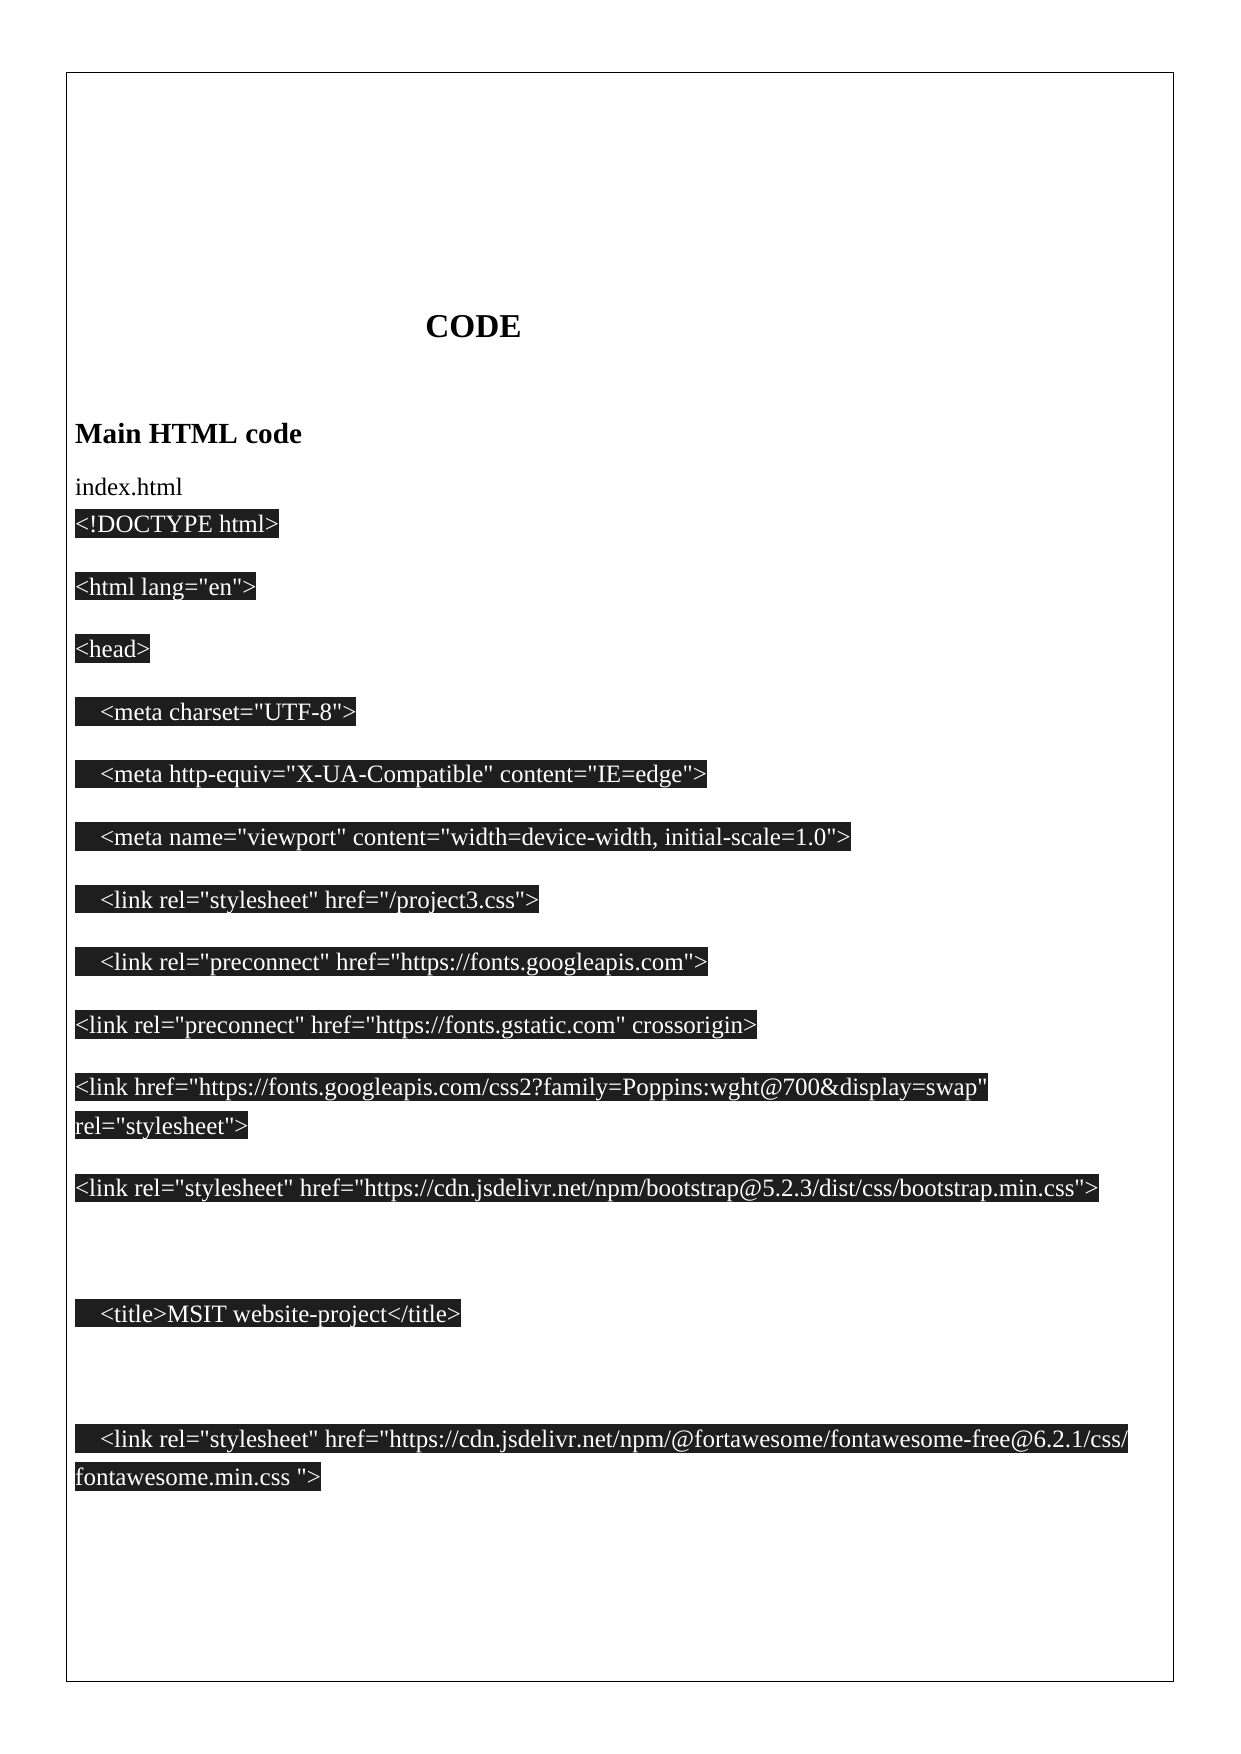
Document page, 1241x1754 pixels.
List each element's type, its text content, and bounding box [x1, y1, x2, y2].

text <meta http-equiv="X-UA-Compatible" content="IE=edge"> [75, 758, 1165, 790]
text <link rel="stylesheet" href="https://cdn.jsdelivr.net/npm/@fortawesome/fontawesome-free@6.2.1/css/fontawesome.min.css "> [75, 1422, 1165, 1493]
text <meta name="viewport" content="width=device-width, initial-scale=1.0"> [75, 820, 1165, 853]
text <!DOCTYPE html> [75, 507, 1165, 540]
text Main HTML code [75, 400, 1165, 465]
text <link href="https://fonts.googleapis.com/css2?family=Poppins:wght@700&display=swap" rel="stylesheet"> [75, 1071, 1165, 1141]
text index.html [75, 470, 1165, 503]
text <head> [75, 632, 1165, 665]
text <title>MSIT website-project</title> [75, 1297, 1165, 1329]
text <link rel="stylesheet" href="/project3.css"> [75, 883, 1165, 915]
text <link rel="stylesheet" href="https://cdn.jsdelivr.net/npm/bootstrap@5.2.3/dist/css/bootstrap.min.css"> [75, 1172, 1165, 1204]
text <html lang="en"> [75, 570, 1165, 602]
text <link rel="preconnect" href="https://fonts.gstatic.com" crossorigin> [75, 1008, 1165, 1041]
text <meta charset="UTF-8"> [75, 695, 1165, 727]
text <link rel="preconnect" href="https://fonts.googleapis.com"> [75, 945, 1165, 978]
text CODE [75, 293, 1165, 358]
